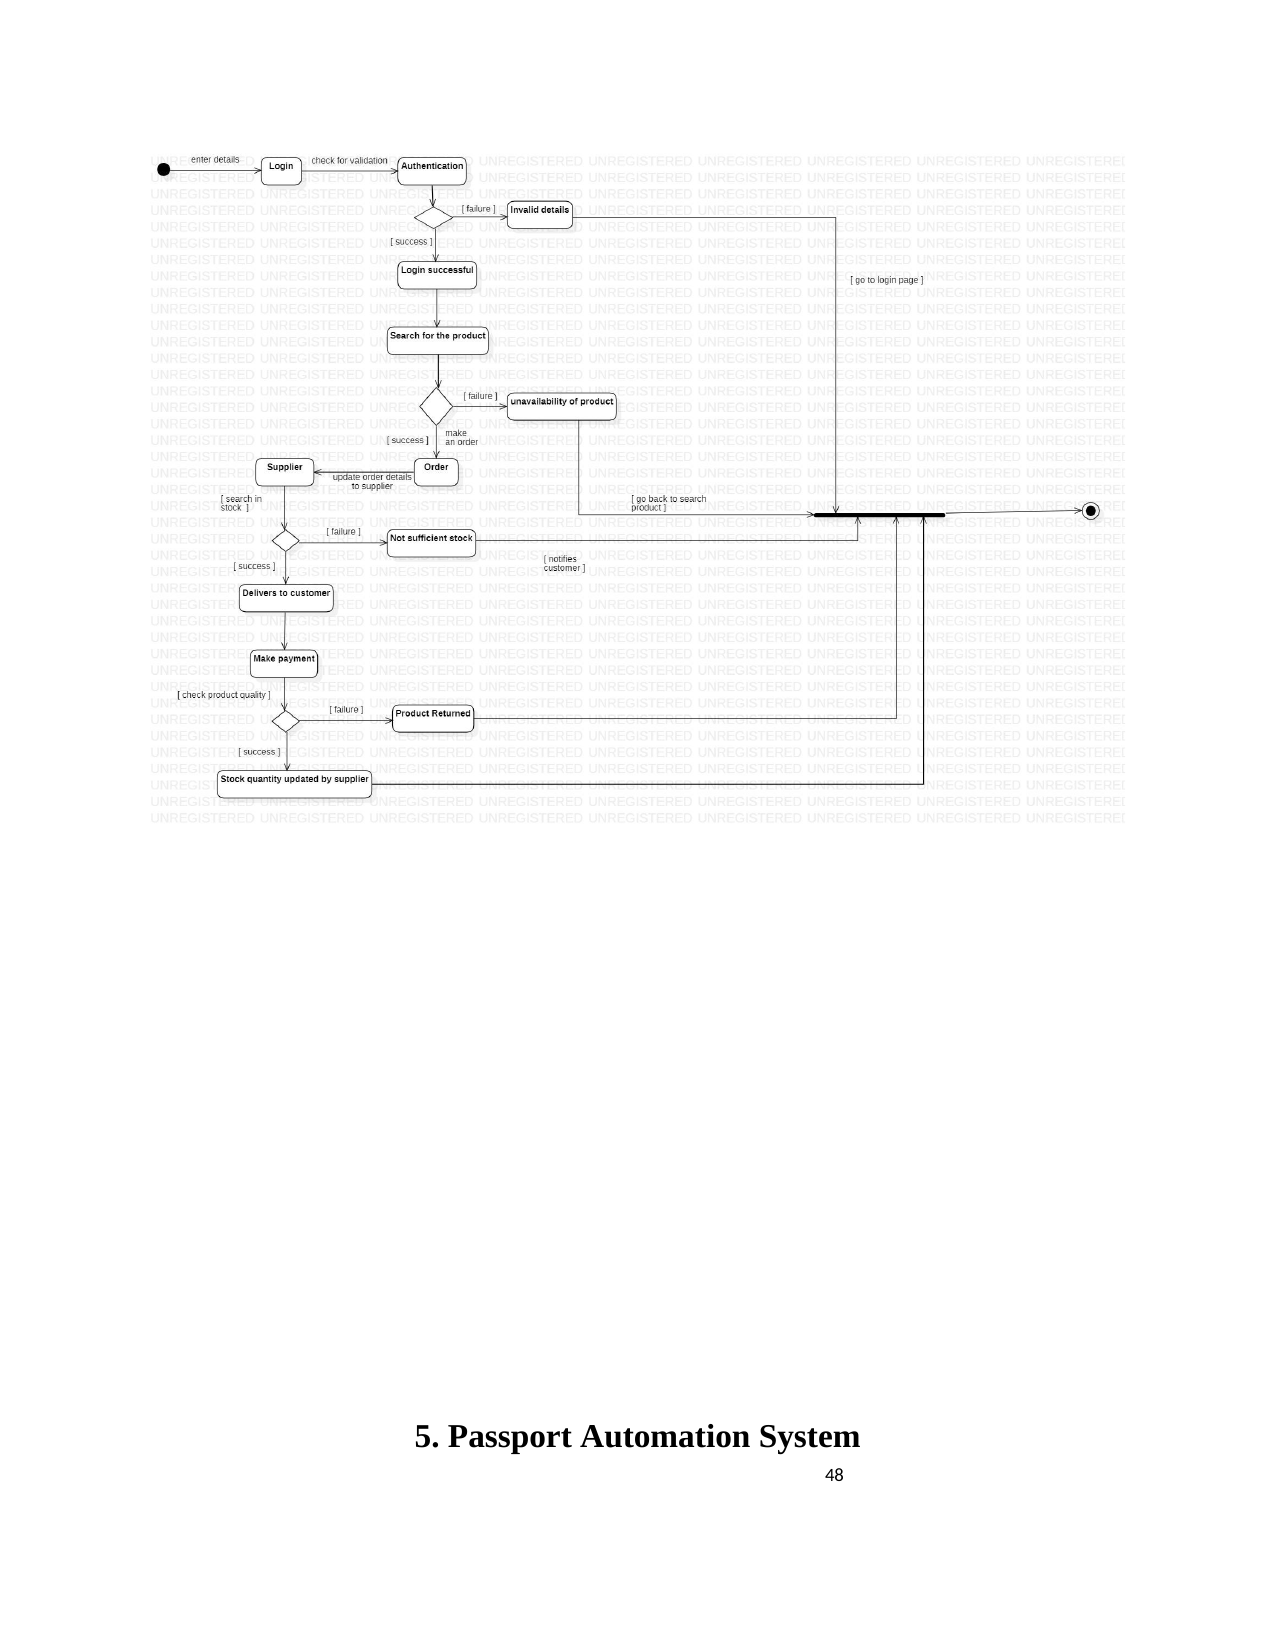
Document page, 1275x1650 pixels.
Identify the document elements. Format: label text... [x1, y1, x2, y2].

text 5. Passport Automation System [150, 1416, 1125, 1454]
picture [150, 150, 1125, 825]
